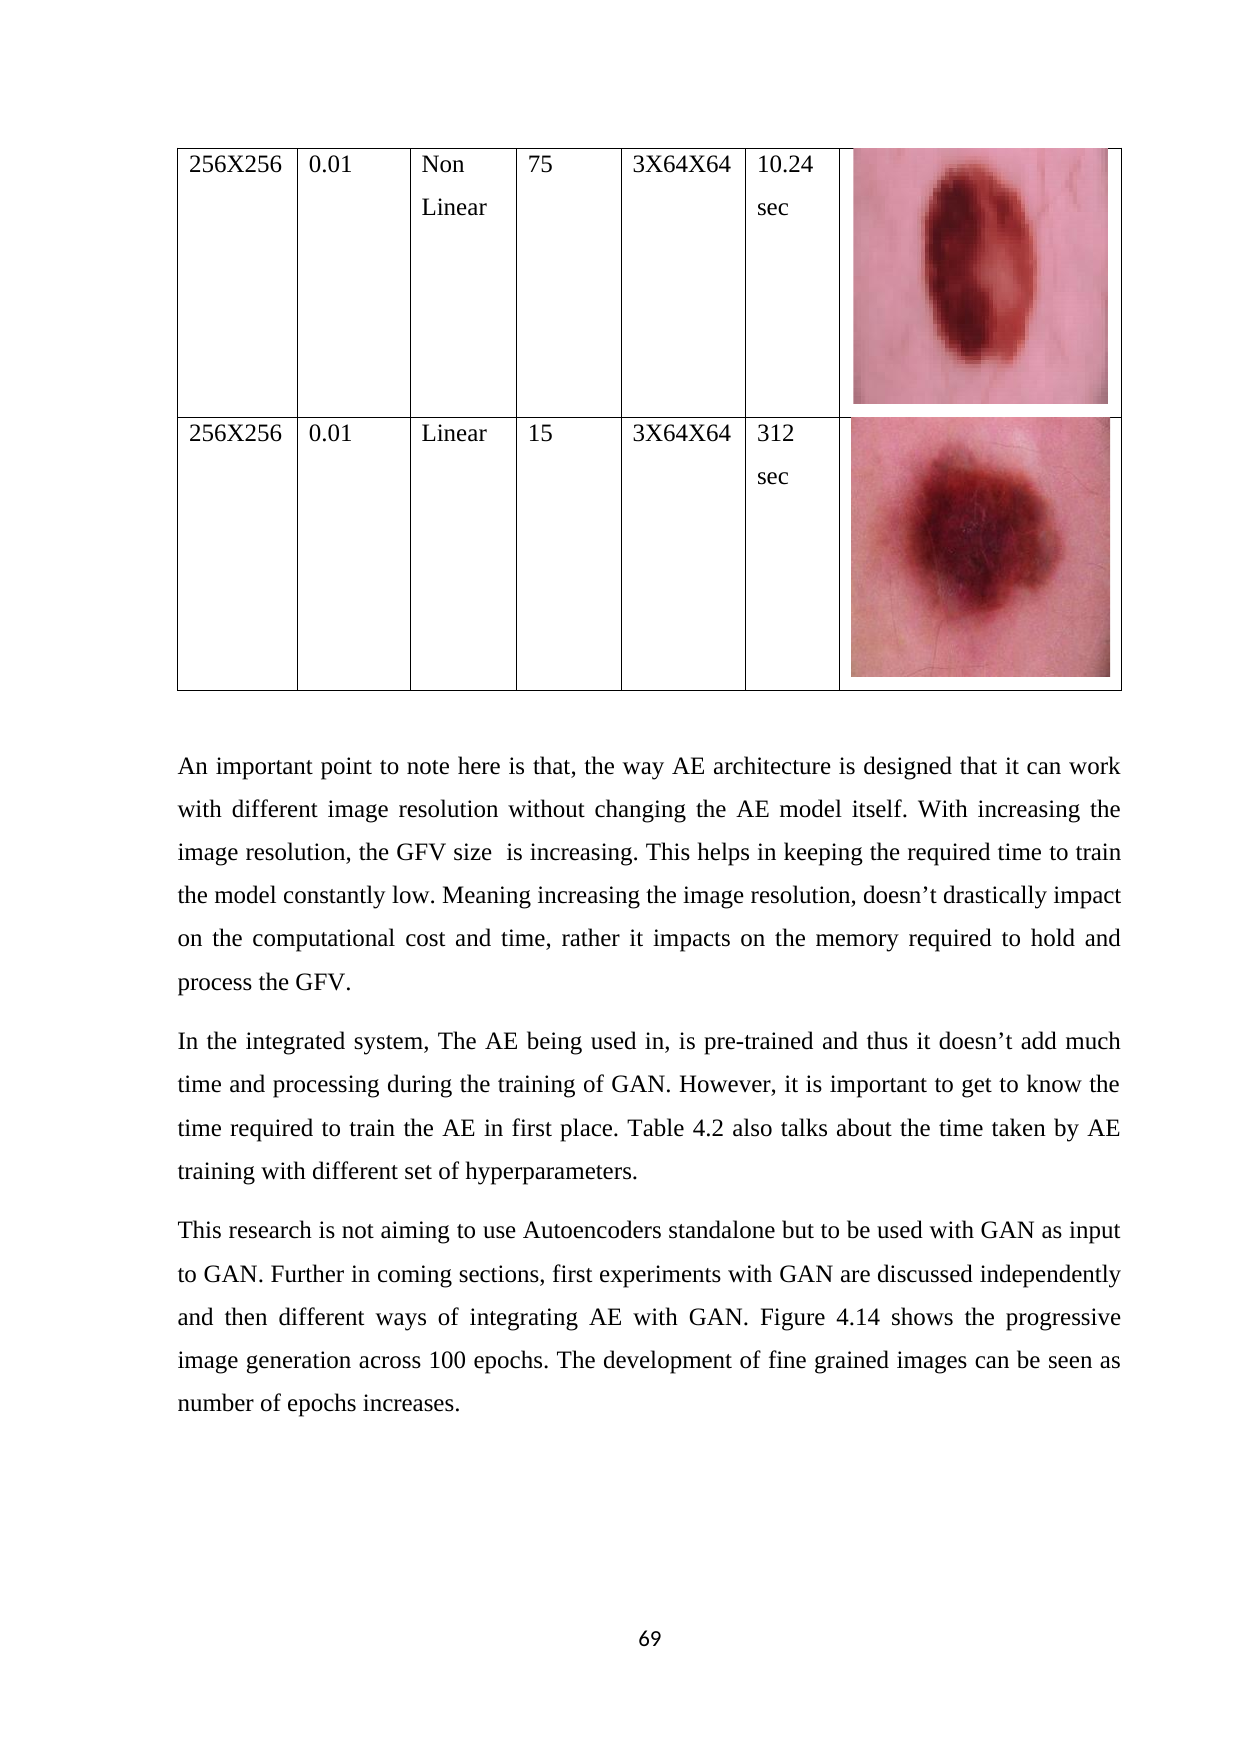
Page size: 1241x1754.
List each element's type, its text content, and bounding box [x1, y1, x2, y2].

table_cell [840, 418, 1121, 690]
table_cell Non Linear [411, 149, 516, 417]
table_cell 0.01 [298, 418, 410, 690]
table_cell [840, 149, 1121, 417]
table_cell 312 sec [746, 418, 839, 690]
text An important point to note here is that, the way AE architecture is designed that it can work with different image resolution without changing the AE model itself. With increasing the image resolution, the GFV size is increasing. This helps in keeping the required time to train the model constantly low. Meaning increasing the image resolution, doesn’t drastically impact on the computational cost and time, rather it impacts on the memory required to hold and process the GFV. [177, 751, 1122, 995]
text In the integrated system, The AE being used in, is pre-trained and thus it doesn’t add much time and processing during the training of GAN. However, it is important to get to know the time required to train the AE in first place. Table 4.2 also talks about the time taken by AE training with different set of hyperparameters. [177, 1026, 1122, 1184]
picture [851, 417, 1111, 677]
table_cell 3X64X64 [622, 418, 745, 690]
table_cell 256X256 [178, 418, 297, 690]
table_cell 0.01 [298, 149, 410, 417]
table_cell 10.24 sec [746, 149, 839, 417]
table_cell 3X64X64 [622, 149, 745, 417]
table_cell 15 [517, 418, 621, 690]
table_cell 256X256 [178, 149, 297, 417]
table_cell Linear [411, 418, 516, 690]
text This research is not aiming to use Autoencoders standalone but to be used with GAN as input to GAN. Further in coming sections, first experiments with GAN are discussed independently and then different ways of integrating AE with GAN. Figure 4.14 shows the progressive image generation across 100 epochs. The development of fine grained images can be seen as number of epochs increases. [177, 1216, 1122, 1417]
table_cell 75 [517, 149, 621, 417]
picture [853, 148, 1108, 404]
